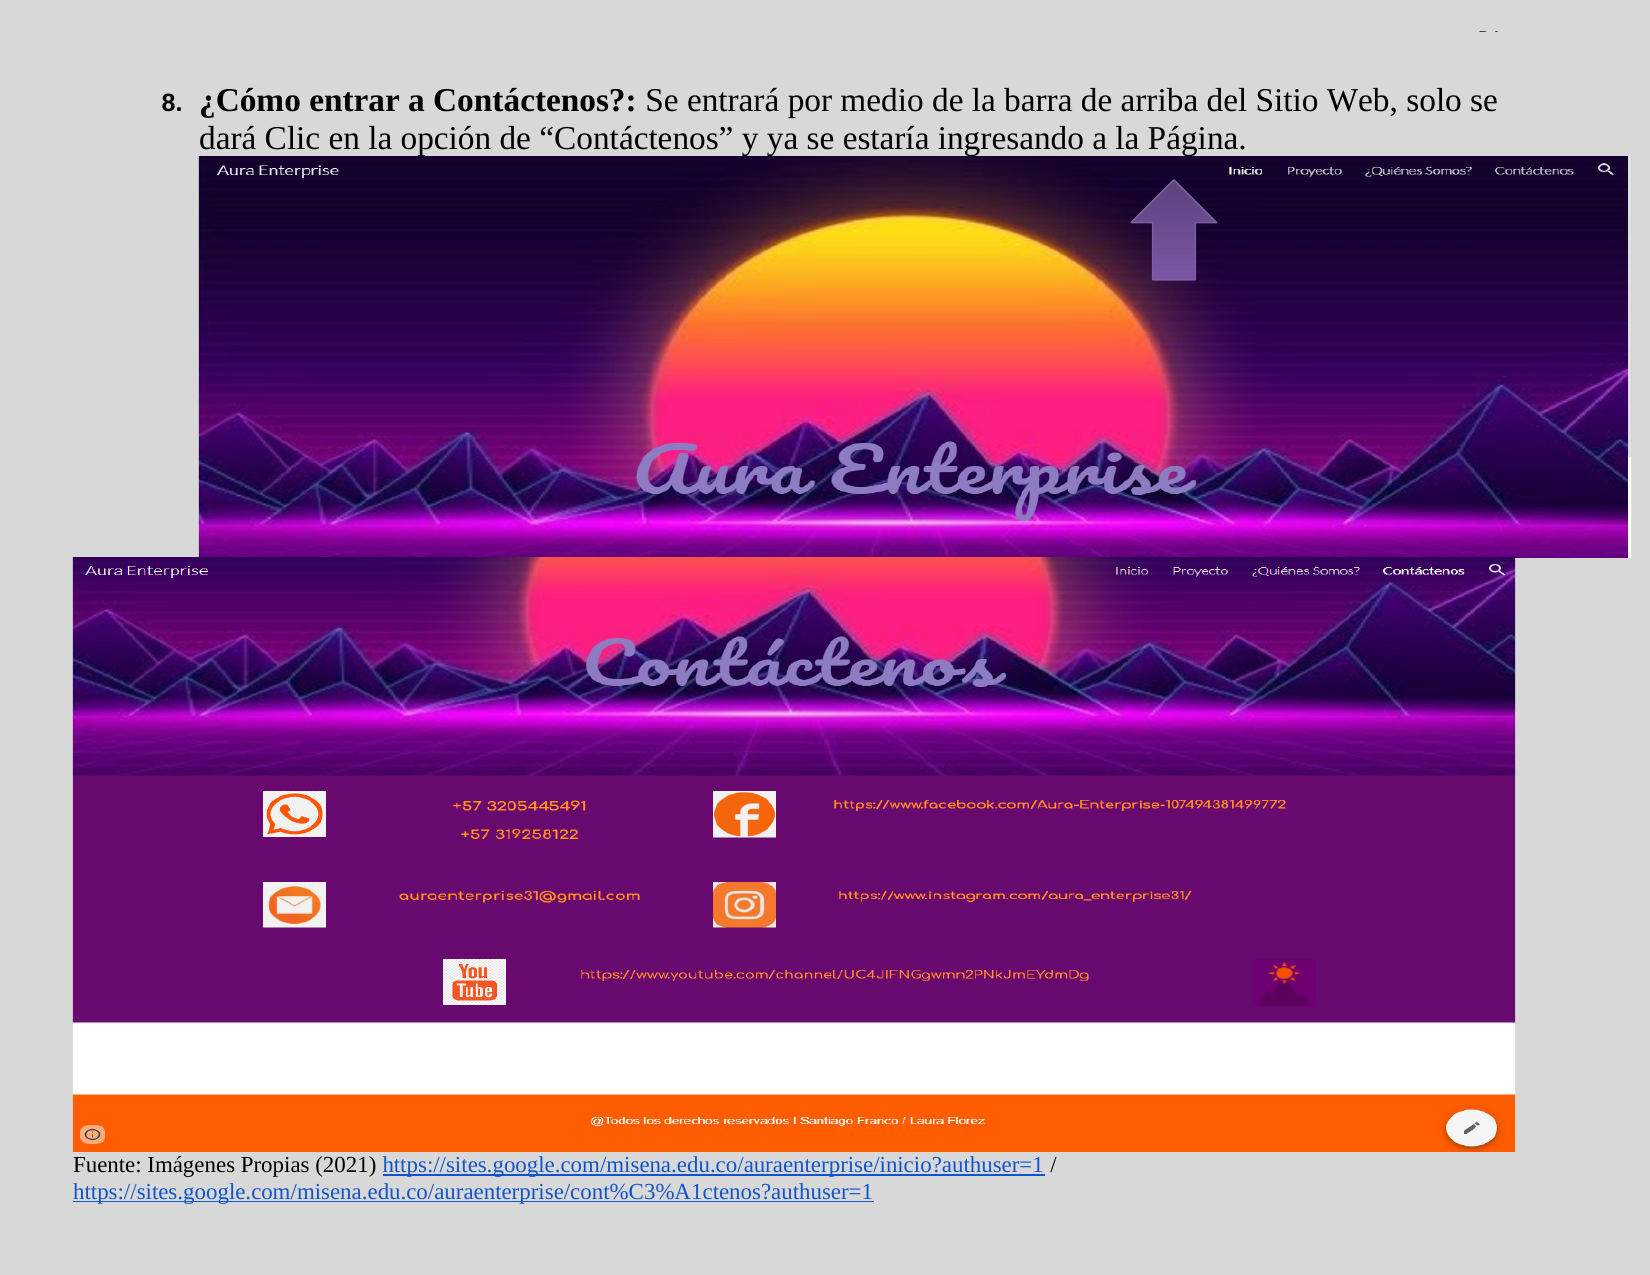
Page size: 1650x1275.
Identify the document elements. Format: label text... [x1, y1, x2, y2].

list ¿Cómo entrar a Contáctenos?: Se entrará por medio de la barra de arriba del Sitio Web, solo se dará Clic en la opción de “Contáctenos” y ya se estaría ingresando a la Página. [161, 80, 1514, 156]
picture [72, 156, 1632, 1152]
text Fuente: Imágenes Propias (2021) https://sites.google.com/misena.edu.co/auraenterprise/inicio?authuser=1 / https://sites.google.com/misena.edu.co/auraenterprise/cont%C3%A1ctenos?authuser=1 [73, 1152, 1514, 1204]
